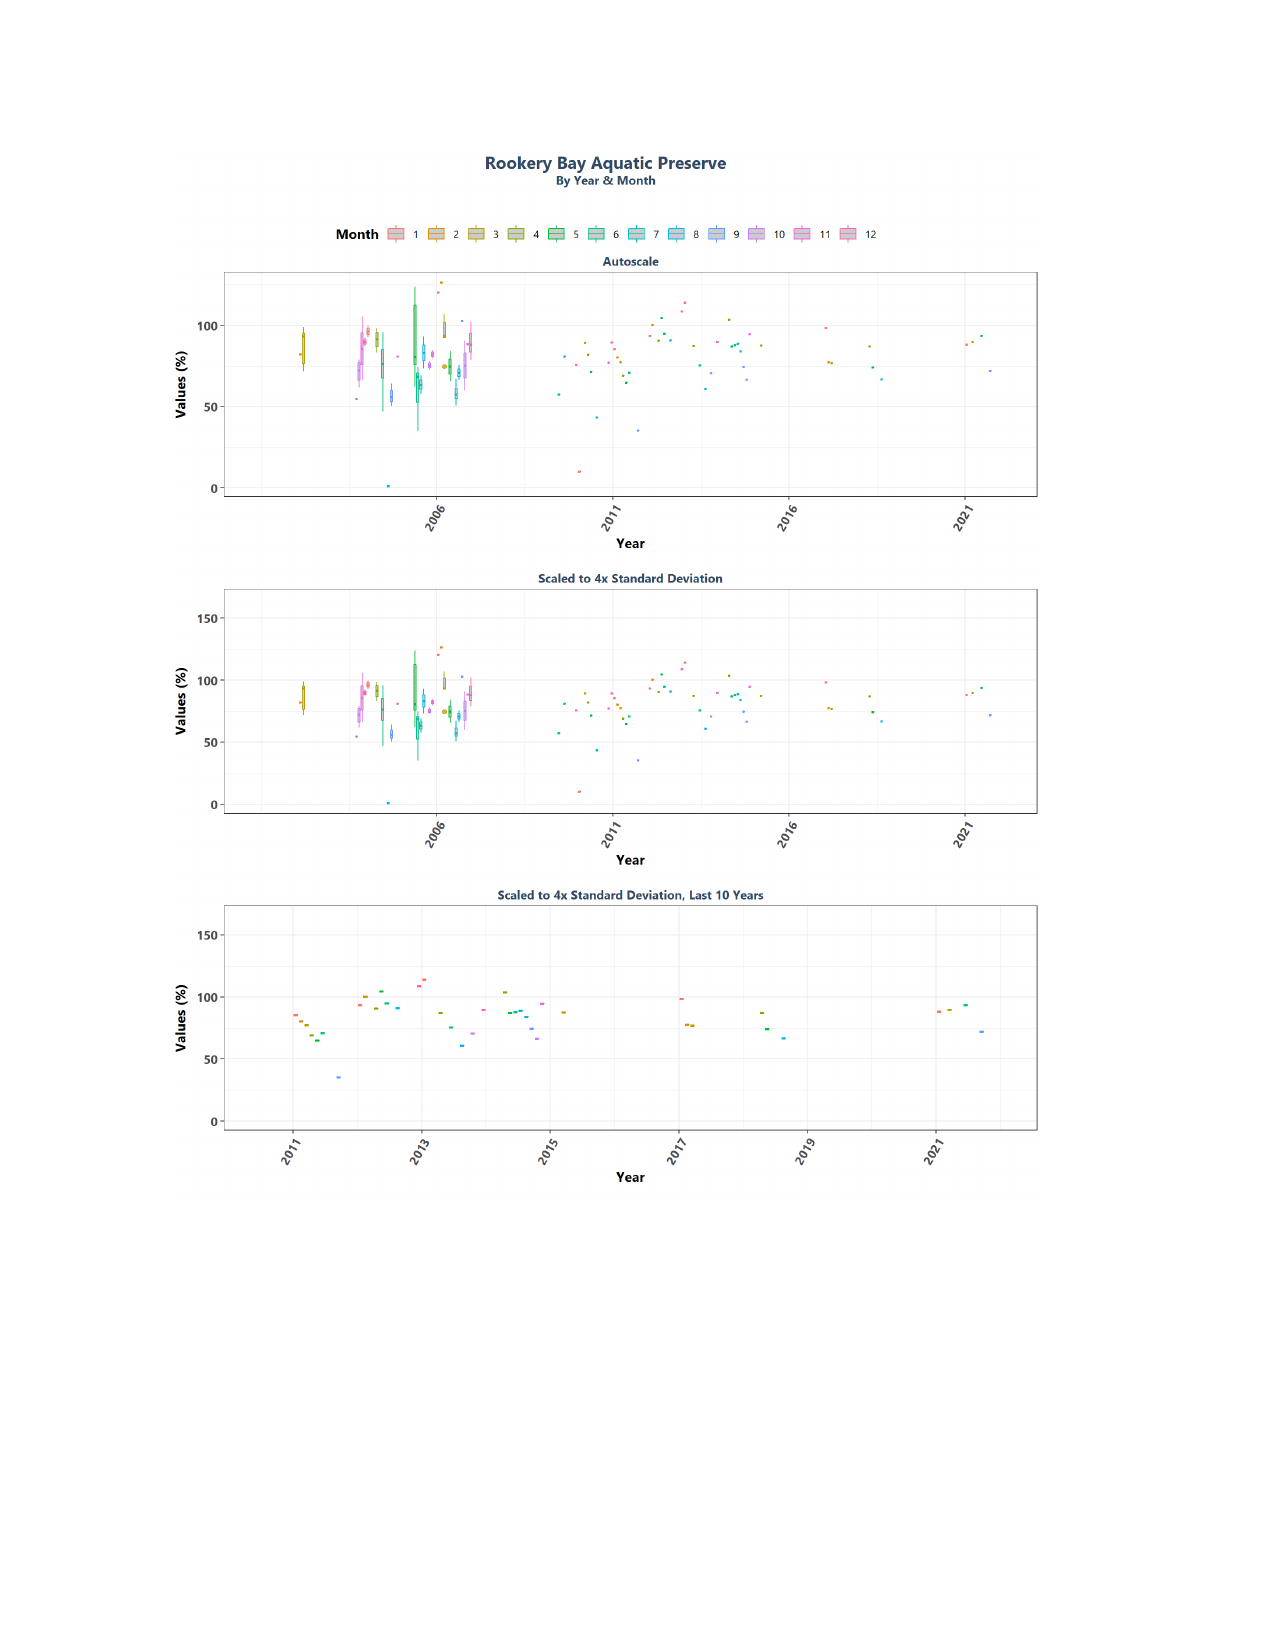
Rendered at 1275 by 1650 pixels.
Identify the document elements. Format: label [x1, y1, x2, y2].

picture [168, 150, 1044, 1200]
